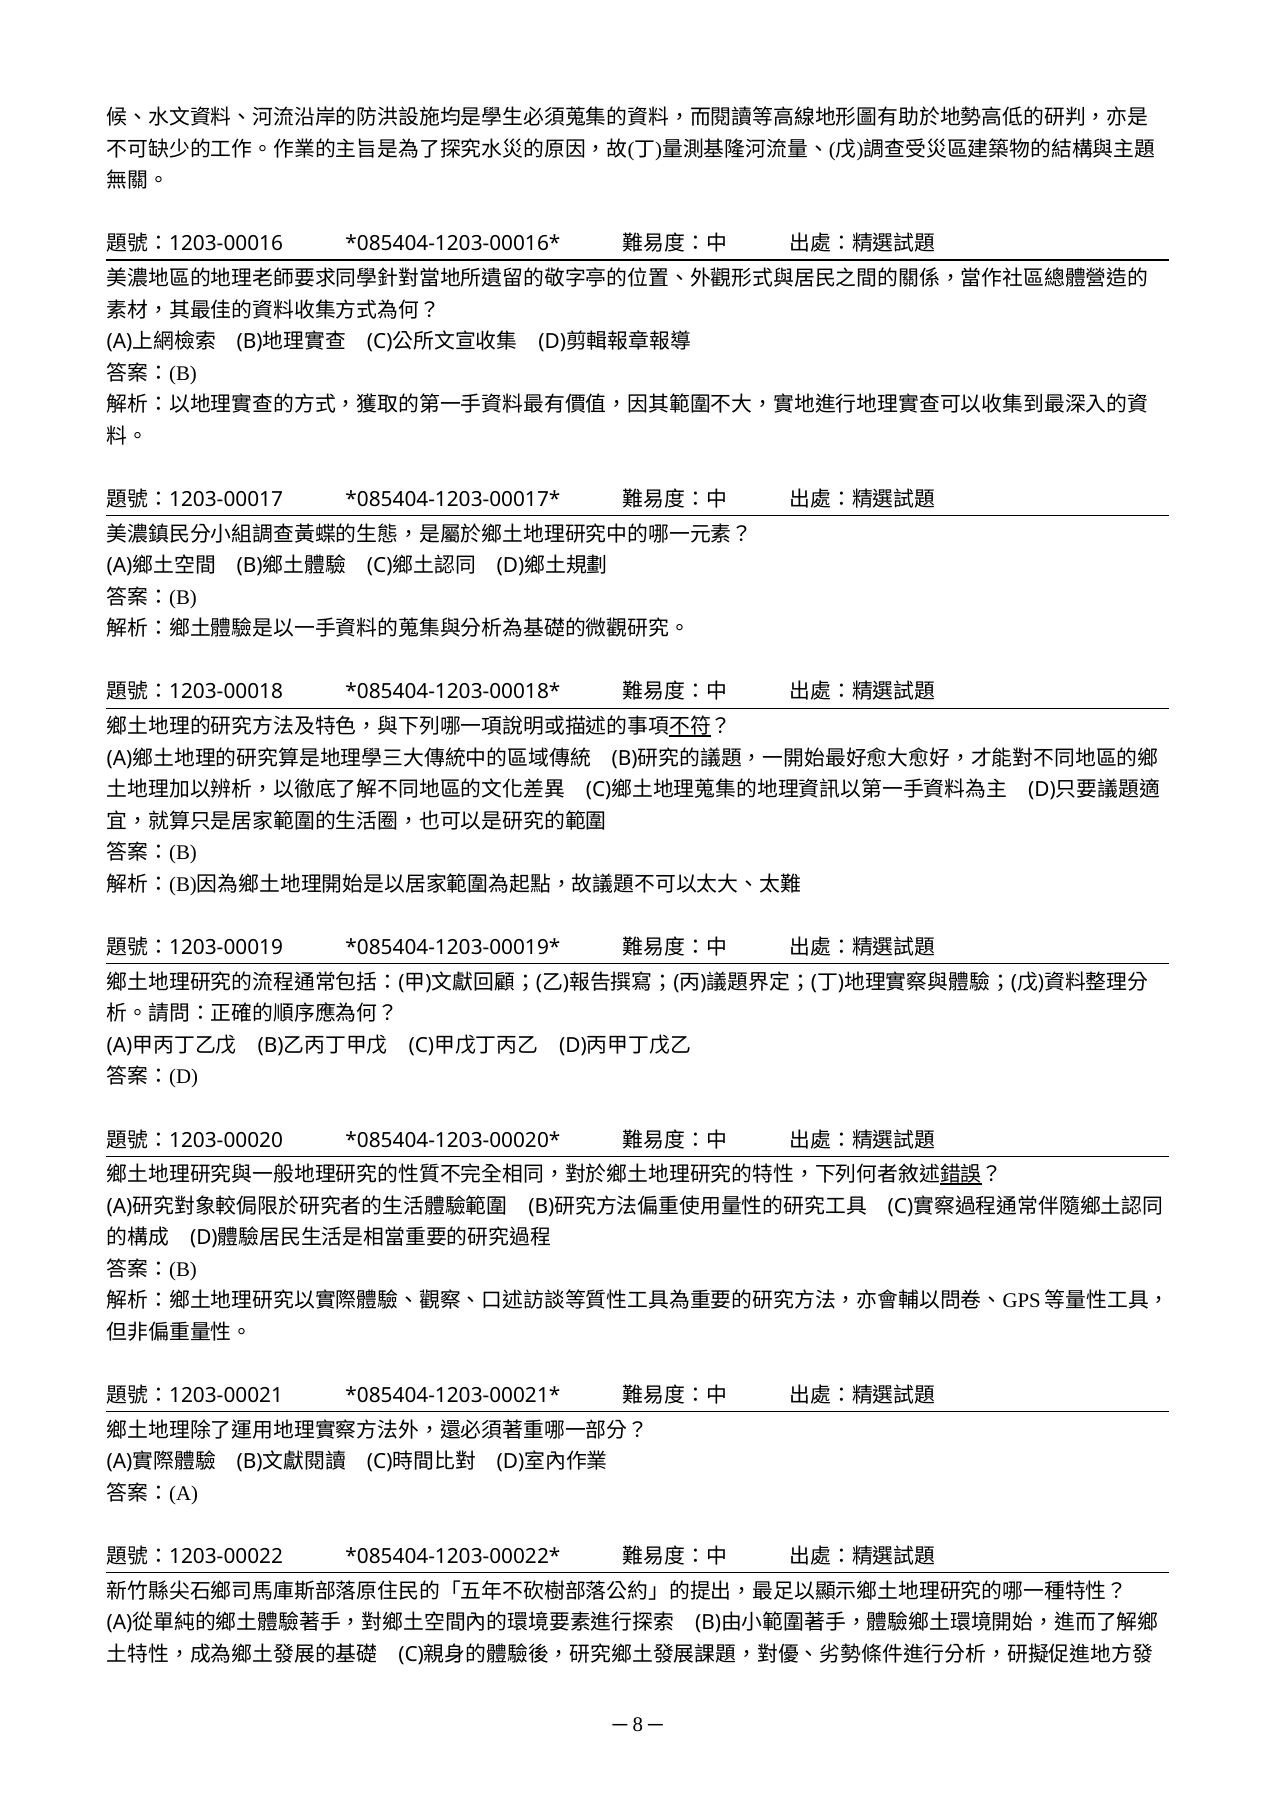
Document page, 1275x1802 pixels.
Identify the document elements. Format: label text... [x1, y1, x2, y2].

text 鄉土地理研究與一般地理研究的性質不完全相同，對於鄉土地理研究的特性，下列何者敘述錯誤？ (A)研究對象較侷限於研究者的生活體驗範圍 (B)研究方法偏重使用量性的研究工具 (C)實察過程通常伴隨鄉土認同的構成 (D)體驗居民生活是相當重要的研究過程 [106, 1157, 1169, 1252]
text 題號：1203-00018 *085404-1203-00018* 難易度：中 出處：精選試題 [106, 674, 1169, 708]
text 題號：1203-00016 *085404-1203-00016* 難易度：中 出處：精選試題 [106, 226, 1169, 259]
text 美濃地區的地理老師要求同學針對當地所遺留的敬字亭的位置、外觀形式與居民之間的關係，當作社區總體營造的素材，其最佳的資料收集方式為何？ (A)上網檢索 (B)地理實查 (C)公所文宣收集 (D)剪輯報章報導 [106, 261, 1169, 355]
text 答案：(B) [106, 355, 1169, 387]
text 鄉土地理的研究方法及特色，與下列哪一項說明或描述的事項不符？ (A)鄉土地理的研究算是地理學三大傳統中的區域傳統 (B)研究的議題，一開始最好愈大愈好，才能對不同地區的鄉土地理加以辨析，以徹底了解不同地區的文化差異 (C)鄉土地理蒐集的地理資訊以第一手資料為主 (D)只要議題適宜，就算只是居家範圍的生活圈，也可以是研究的範圍 [106, 709, 1169, 835]
text 答案：(D) [106, 1059, 1169, 1091]
text 題號：1203-00020 *085404-1203-00020* 難易度：中 出處：精選試題 [106, 1122, 1169, 1156]
text 答案：(A) [106, 1476, 1169, 1507]
text 題號：1203-00017 *085404-1203-00017* 難易度：中 出處：精選試題 [106, 482, 1169, 515]
text 解析：以地理實查的方式，獲取的第一手資料最有價值，因其範圍不大，實地進行地理實查可以收集到最深入的資料。 [106, 387, 1169, 450]
text 鄉土地理研究的流程通常包括：(甲)文獻回顧；(乙)報告撰寫；(丙)議題界定；(丁)地理實察與體驗；(戊)資料整理分析。請問：正確的順序應為何？ (A)甲丙丁乙戊 (B)乙丙丁甲戊 (C)甲戊丁丙乙 (D)丙甲丁戊乙 [106, 964, 1169, 1059]
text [106, 1573, 1169, 1668]
text 答案：(B) [106, 1252, 1169, 1283]
text 題號：1203-00019 *085404-1203-00019* 難易度：中 出處：精選試題 [106, 930, 1169, 963]
text 題號：1203-00022 *085404-1203-00022* 難易度：中 出處：精選試題 [106, 1539, 1169, 1572]
text 答案：(B) [106, 579, 1169, 611]
text 解析：(B)因為鄉土地理開始是以居家範圍為起點，故議題不可以太大、太難 [106, 867, 1169, 898]
text 鄉土地理除了運用地理實察方法外，還必須著重哪一部分？ (A)實際體驗 (B)文獻閱讀 (C)時間比對 (D)室內作業 [106, 1412, 1169, 1476]
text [106, 100, 1169, 194]
text 題號：1203-00021 *085404-1203-00021* 難易度：中 出處：精選試題 [106, 1378, 1169, 1411]
text 解析：鄉土地理研究以實際體驗、觀察、口述訪談等質性工具為重要的研究方法，亦會輔以問卷、GPS等量性工具，但非偏重量性。 [106, 1283, 1169, 1346]
text 答案：(B) [106, 835, 1169, 867]
text 解析：鄉土體驗是以一手資料的蒐集與分析為基礎的微觀研究。 [106, 611, 1169, 642]
text 美濃鎮民分小組調查黃蝶的生態，是屬於鄉土地理研究中的哪一元素？ (A)鄉土空間 (B)鄉土體驗 (C)鄉土認同 (D)鄉土規劃 [106, 516, 1169, 579]
